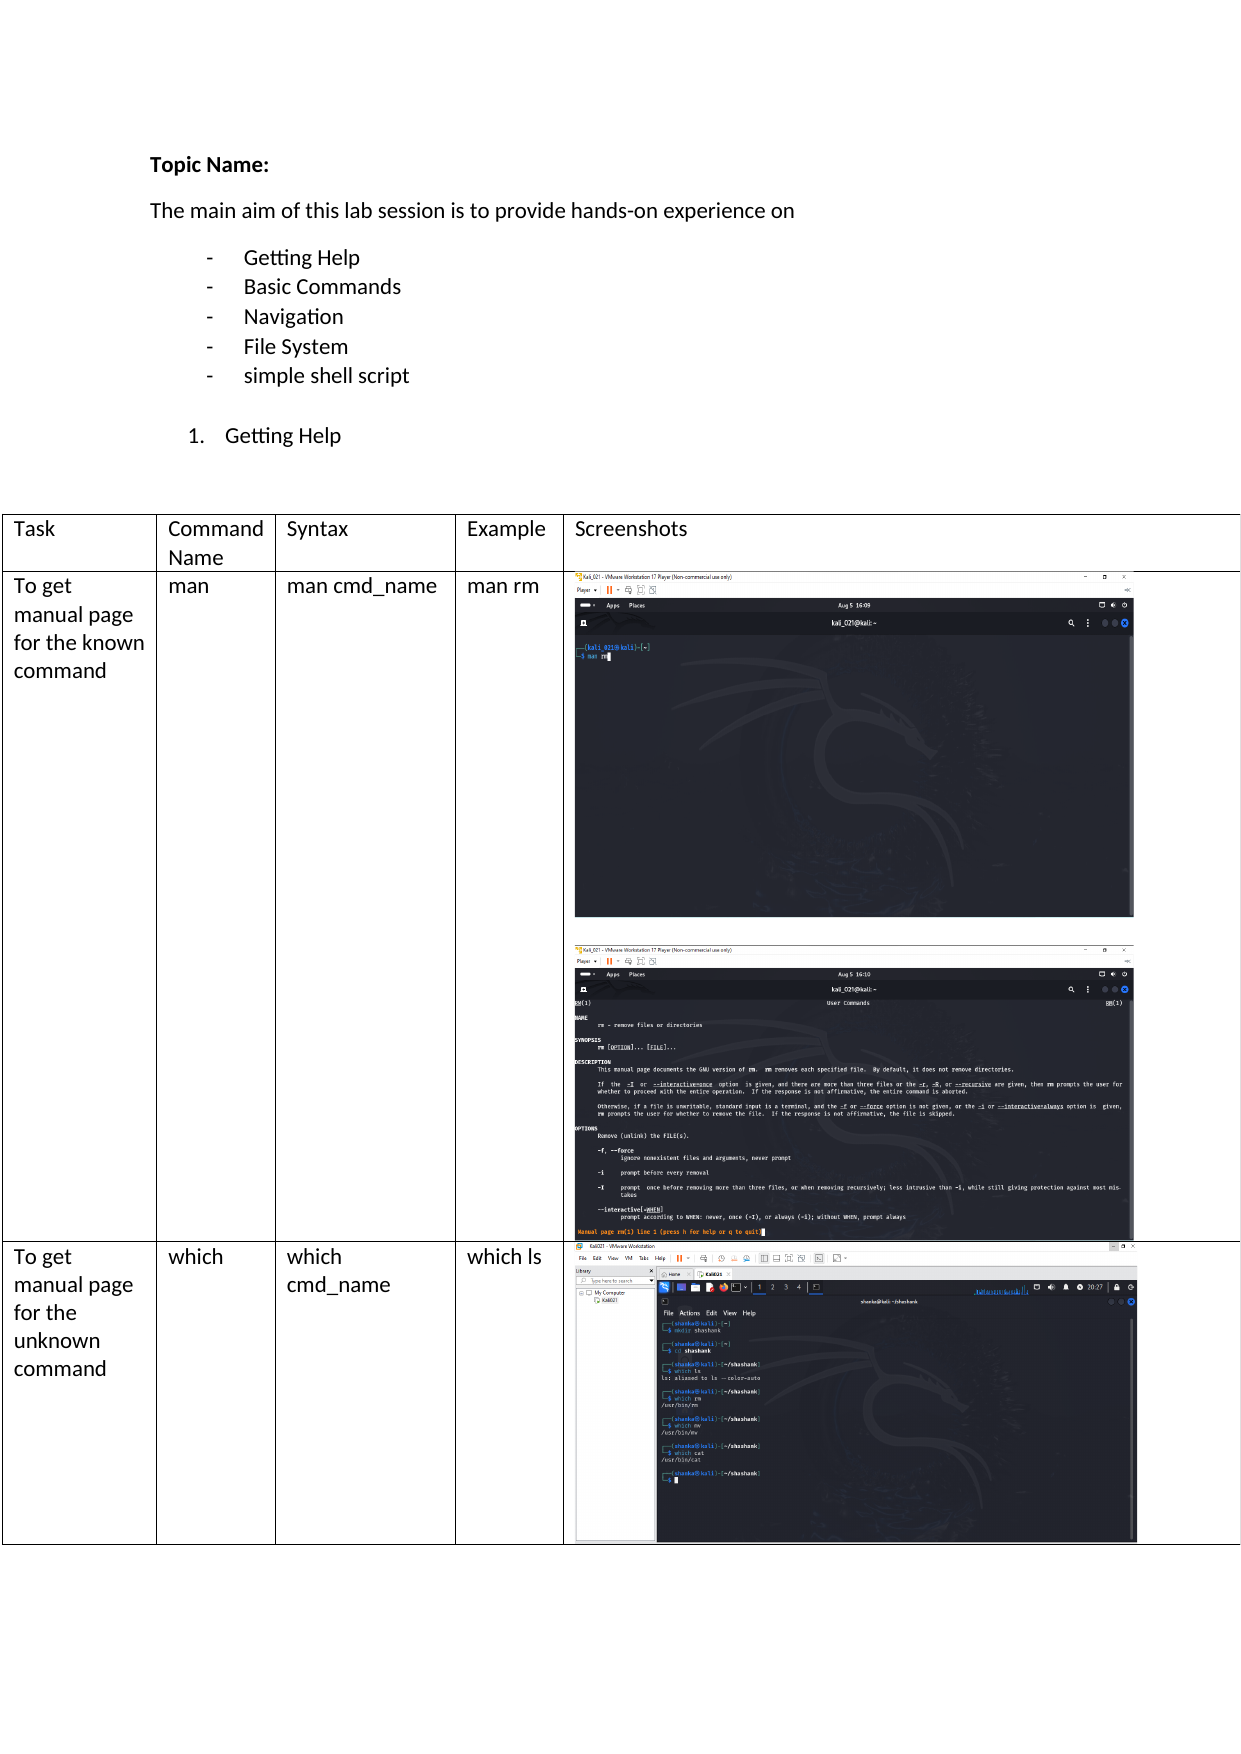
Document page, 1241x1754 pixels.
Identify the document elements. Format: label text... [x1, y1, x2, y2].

table_cell [564, 1242, 574, 1544]
table_cell [564, 572, 1240, 1241]
text Topic Name: [150, 150, 1090, 178]
table_cell which ls [456, 1242, 563, 1544]
table_header Task [3, 515, 156, 571]
table_cell To get manual page for the unknown command [3, 1242, 156, 1544]
table_header Command Name [157, 515, 275, 571]
table_cell [1138, 1242, 1240, 1544]
list simple shell script [206, 361, 1090, 389]
picture [574, 571, 1134, 918]
list Getting Help [187, 421, 1090, 449]
table_header Syntax [276, 515, 455, 571]
text The main aim of this lab session is to provide hands-on experience on [150, 196, 1090, 224]
list File System [206, 332, 1090, 360]
table_cell man cmd_name [276, 572, 455, 1241]
table_cell man [157, 572, 275, 1241]
table_cell man rm [456, 572, 563, 1241]
table_cell To get manual page for the known command [3, 572, 156, 1241]
list Basic Commands [206, 272, 1090, 300]
table_header Screenshots [564, 515, 1240, 571]
list Getting Help [206, 243, 1090, 271]
table_cell which cmd_name [276, 1242, 455, 1544]
picture [574, 1242, 1138, 1544]
list Navigation [206, 302, 1090, 330]
table_cell which [157, 1242, 275, 1544]
picture [574, 945, 1134, 1241]
table_header Example [456, 515, 563, 571]
